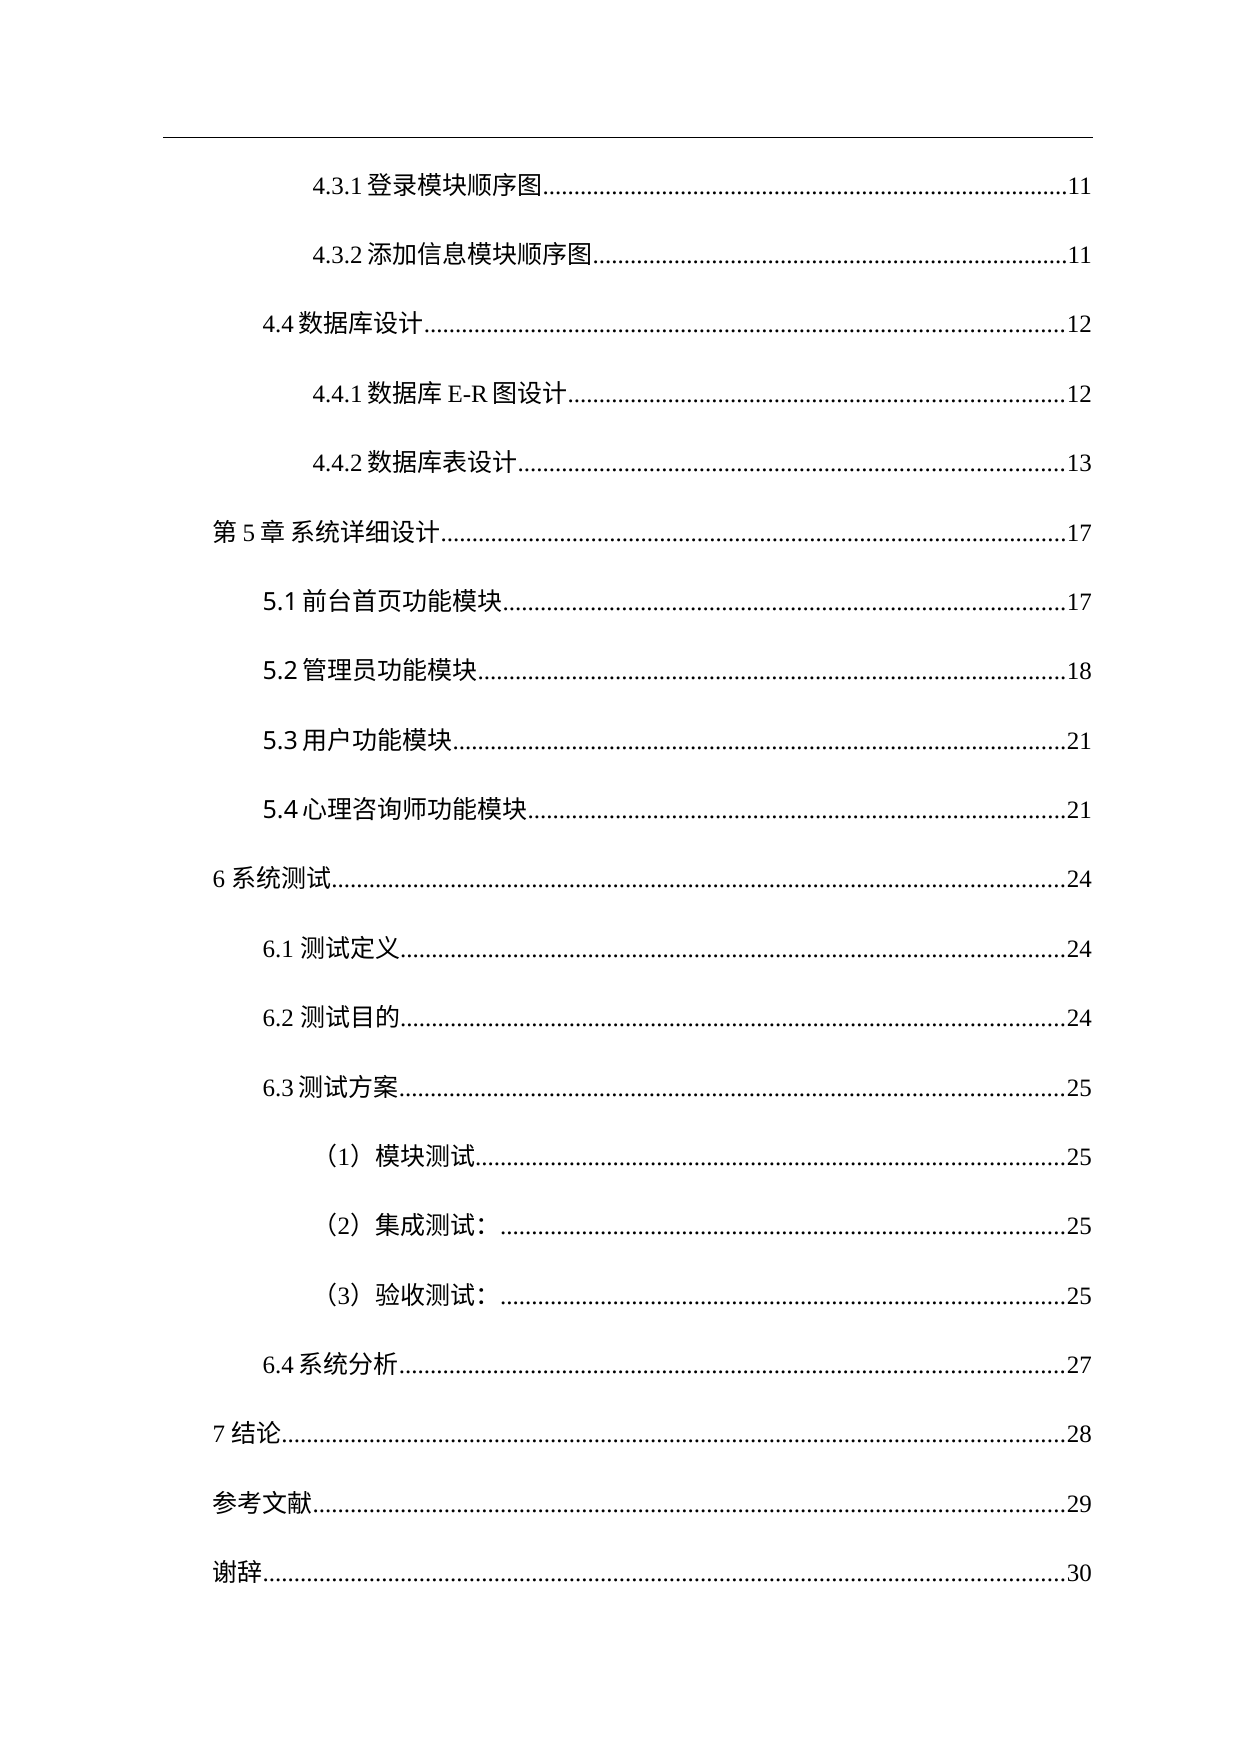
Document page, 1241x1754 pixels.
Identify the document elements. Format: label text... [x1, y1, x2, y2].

text 4.4.2数据库表设计 13 [262, 426, 1093, 495]
text 谢辞 30 [162, 1536, 1093, 1605]
text 4.4.1数据库E-R图设计 12 [262, 357, 1093, 426]
text 7 结论 28 [162, 1397, 1093, 1467]
text 4.4数据库设计 12 [212, 287, 1093, 357]
text （2）集成测试： 25 [262, 1189, 1093, 1258]
text 6 系统测试 24 [162, 842, 1093, 912]
text 4.3.1登录模块顺序图 11 [262, 148, 1093, 218]
text 第5章 系统详细设计 17 [162, 495, 1093, 565]
text 6.2 测试目的 24 [212, 981, 1093, 1050]
text 6.3测试方案 25 [212, 1050, 1093, 1120]
text 6.1 测试定义 24 [212, 912, 1093, 981]
text （3）验收测试： 25 [262, 1258, 1093, 1328]
text （1）模块测试 25 [262, 1120, 1093, 1189]
text 5.4心理咨询师功能模块 21 [212, 773, 1093, 842]
text 5.3用户功能模块 21 [212, 703, 1093, 773]
text 参考文献 29 [162, 1467, 1093, 1536]
text 6.4系统分析 27 [212, 1328, 1093, 1397]
text 5.1前台首页功能模块 17 [212, 565, 1093, 634]
text 4.3.2添加信息模块顺序图 11 [262, 218, 1093, 287]
text 5.2管理员功能模块 18 [212, 634, 1093, 703]
